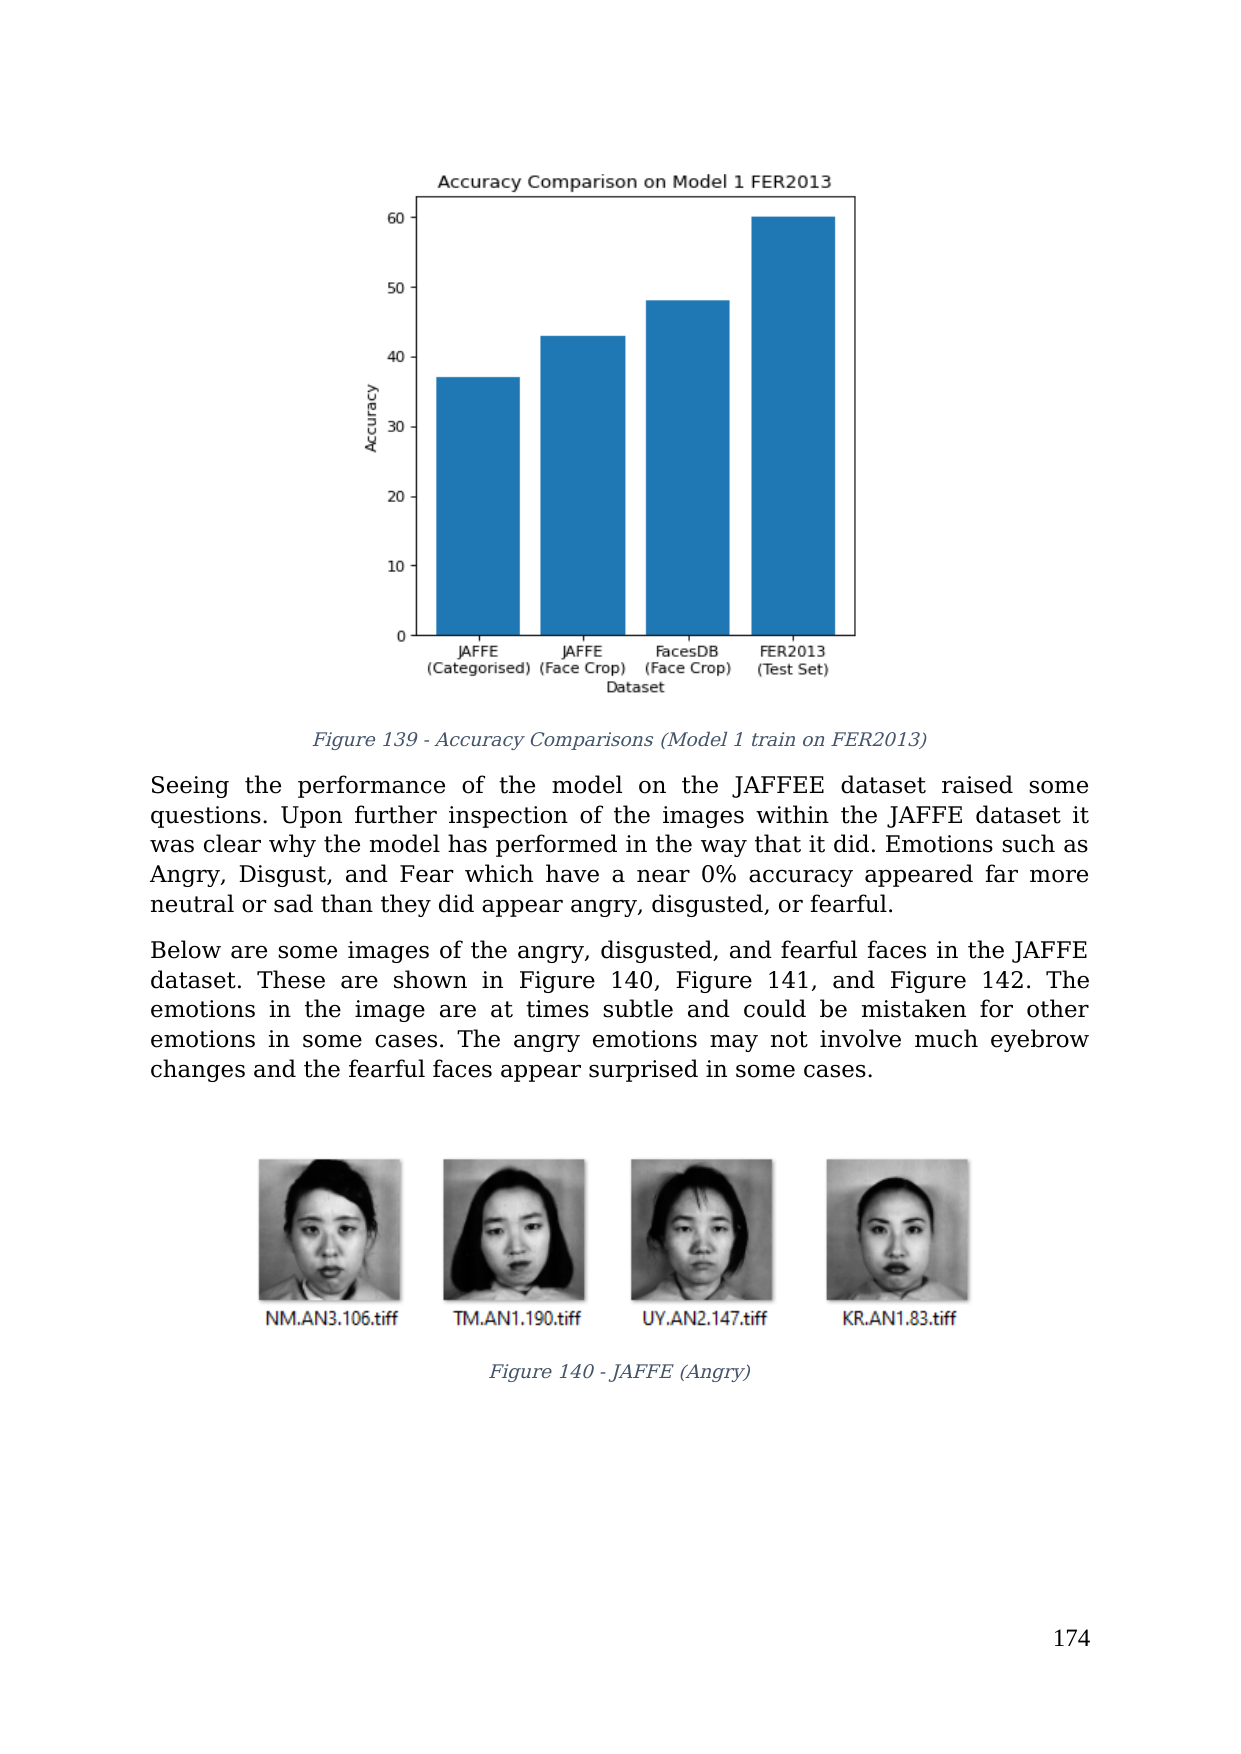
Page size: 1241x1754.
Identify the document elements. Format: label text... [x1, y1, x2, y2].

text Seeing the performance of the model on the JAFFEE dataset raised some questions. Upon further inspection of the images within the JAFFE dataset it was clear why the model has performed in the way that it did. Emotions such as Angry, Disgust, and Fear which have a near 0% accuracy appeared far more neutral or sad than they did appear angry, disgusted, or fearful. [150, 771, 1090, 917]
picture [242, 1147, 998, 1341]
text Below are some images of the angry, disgusted, and fearful faces in the JAFFE dataset. These are shown in Figure 140, Figure 141, and Figure 142. The emotions in the image are at times subtle and could be mistaken for other emotions in some cases. The angry emotions may not involve much eyebrow changes and the fearful faces appear surprised in some cases. [150, 936, 1090, 1082]
picture [357, 162, 875, 698]
